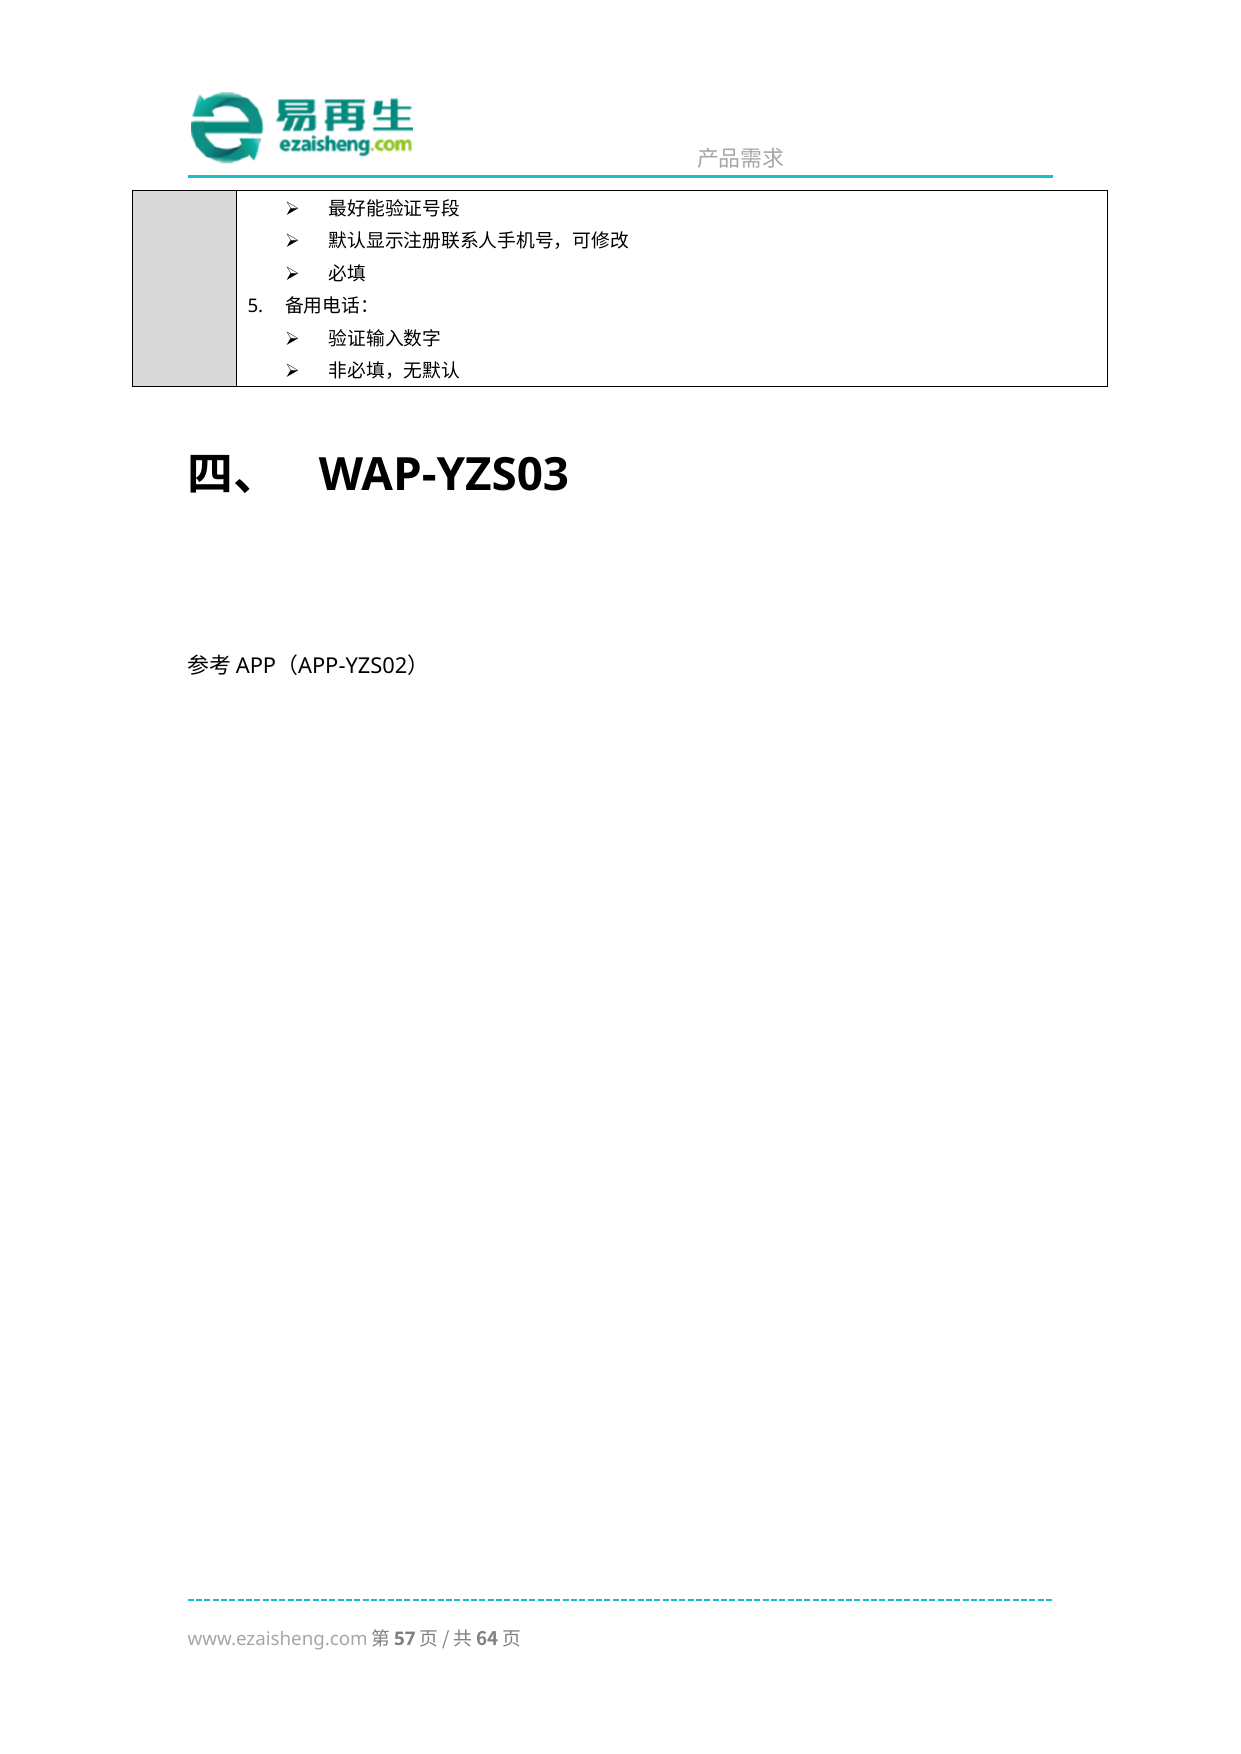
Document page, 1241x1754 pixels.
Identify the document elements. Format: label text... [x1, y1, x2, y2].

text 参考APP（APP-YZS02） [187, 648, 1053, 680]
picture [187, 88, 418, 167]
table_cell 页面元素 [133, 191, 236, 386]
subtitle WAP-YZS03 [187, 422, 1053, 519]
